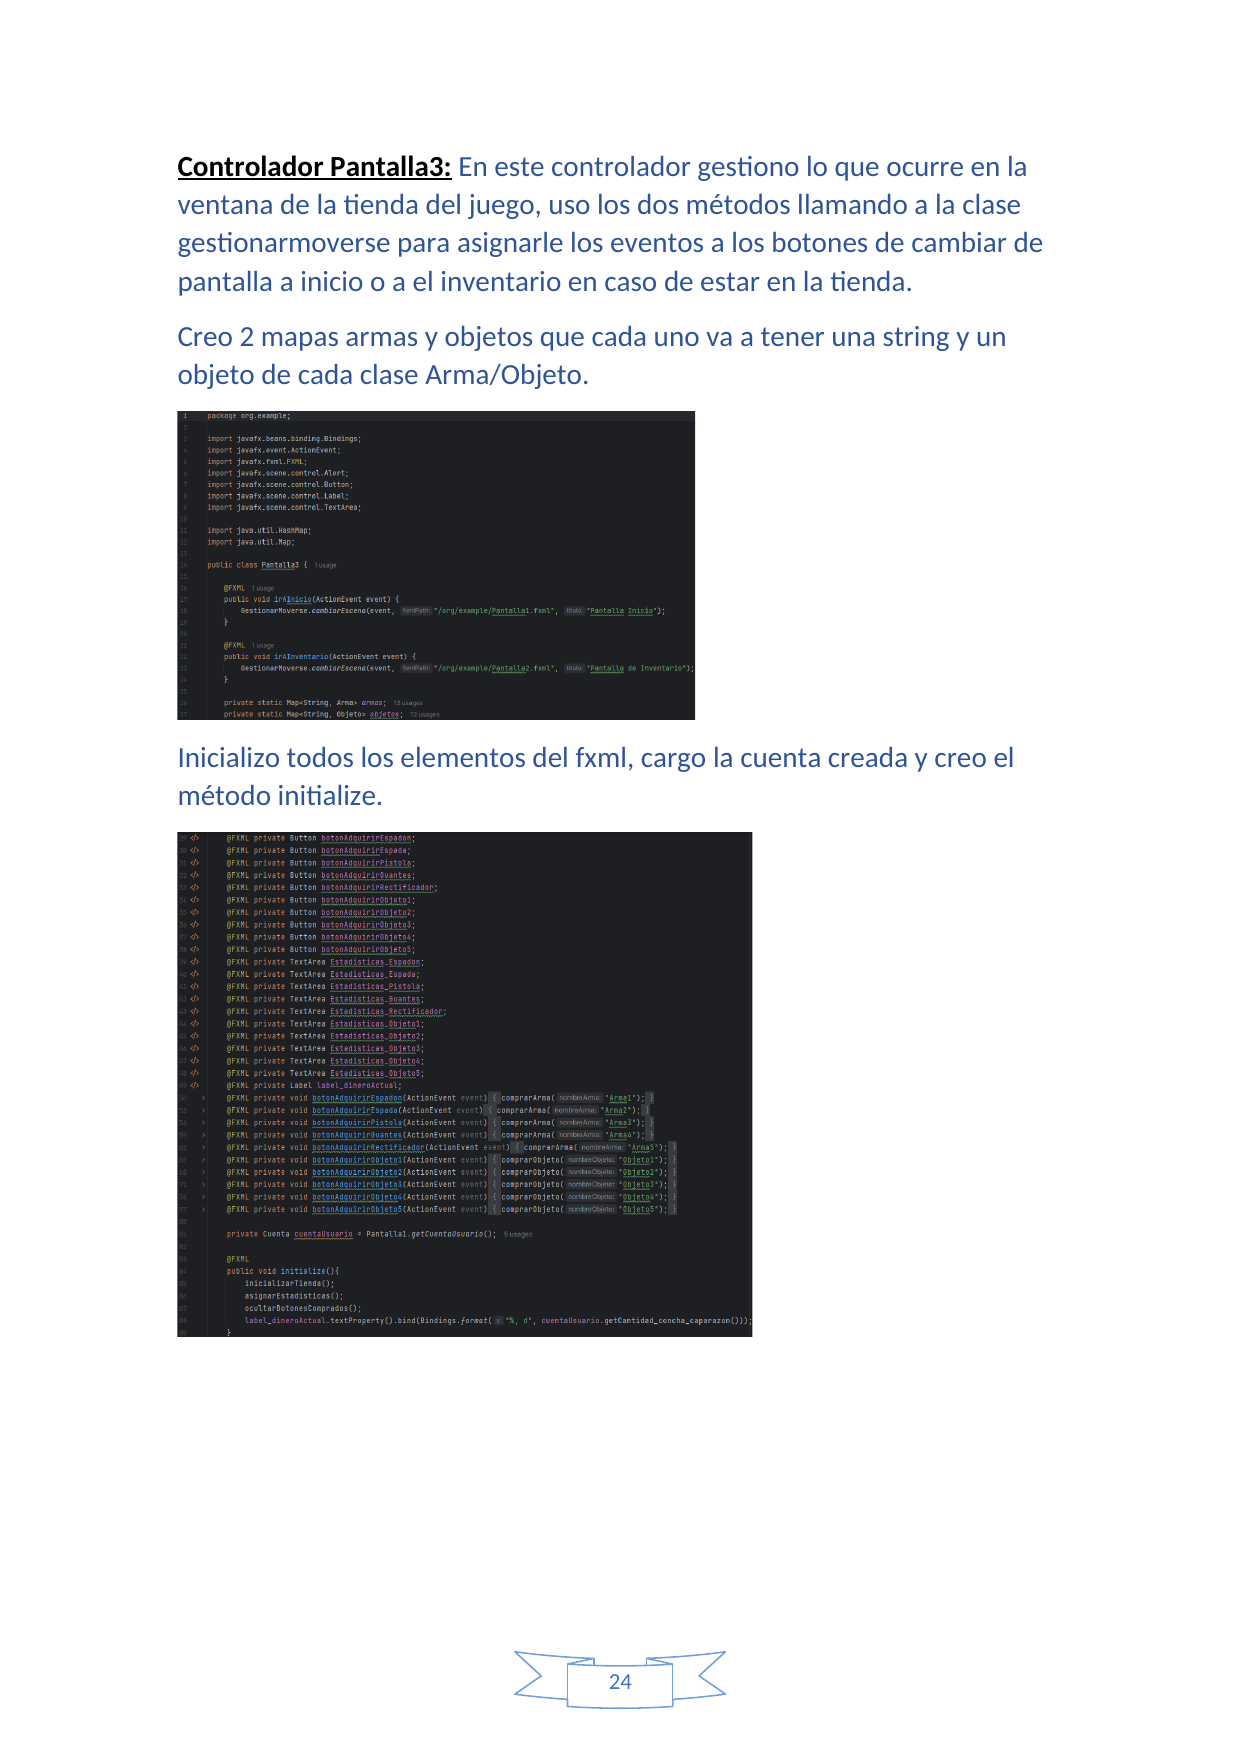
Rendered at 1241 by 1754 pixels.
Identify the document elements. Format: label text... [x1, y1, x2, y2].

picture [177, 411, 696, 720]
text Inicializo todos los elementos del fxml, cargo la cuenta creada y creo el método initialize. [177, 739, 1063, 813]
text Controlador Pantalla3: En este controlador gestiono lo que ocurre en la ventana de la tienda del juego, uso los dos métodos llamando a la clase gestionarmoverse para asignarle los eventos a los botones de cambiar de pantalla a inicio o a el inventario en caso de estar en la tienda. [177, 148, 1063, 298]
text Creo 2 mapas armas y objetos que cada uno va a tener una string y un objeto de cada clase Arma/Objeto. [177, 318, 1063, 392]
picture [177, 832, 753, 1337]
